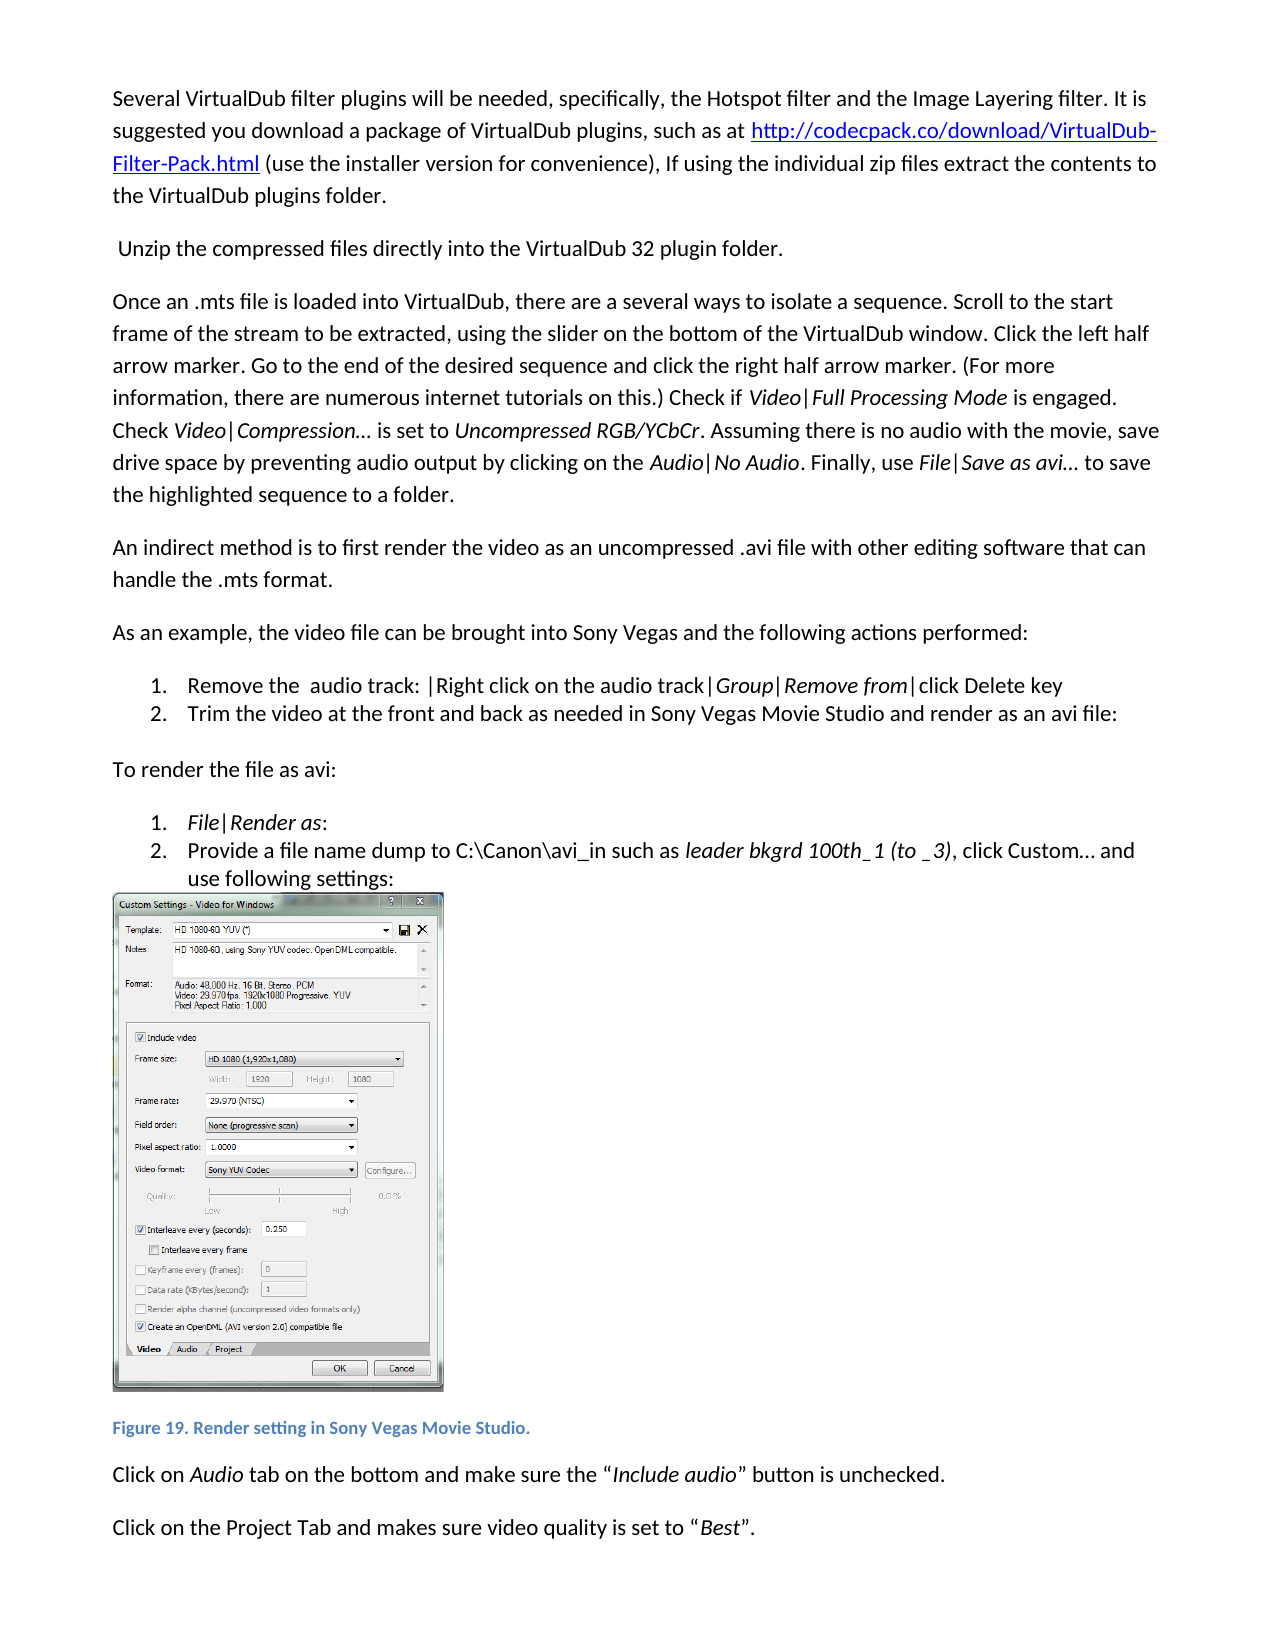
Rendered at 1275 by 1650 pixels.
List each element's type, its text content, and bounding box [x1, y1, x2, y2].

list File|Render as: [150, 808, 1172, 836]
list Provide a file name dump to C:\Canon\avi_in such as leader bkgrd 100th_1 (to _3), click Custom… and use following settings: [150, 836, 1172, 892]
text Click on Audio tab on the bottom and make sure the “Include audio” button is unchecked. [112, 1460, 1172, 1488]
text Once an .mts file is loaded into VirtualDub, there are a several ways to isolate a sequence. Scroll to the start frame of the stream to be extracted, using the slider on the bottom of the VirtualDub window. Click the left half arrow marker. Go to the end of the desired sequence and click the right half arrow marker. (For more information, there are numerous internet tutorials on this.) Check if Video|Full Processing Mode is engaged. Check Video|Compression… is set to Uncompressed RGB/YCbCr. Assuming there is no audio with the movie, save drive space by preventing audio output by clicking on the Audio|No Audio. Finally, use File|Save as avi… to save the highlighted sequence to a folder. [112, 287, 1172, 508]
text Several VirtualDub filter plugins will be needed, specifically, the Hotspot filter and the Image Layering filter. It is suggested you download a package of VirtualDub plugins, such as at http://codecpack.co/download/VirtualDub-Filter-Pack.html (use the installer version for convenience), If using the individual zip files extract the contents to the VirtualDub plugins folder. [112, 84, 1172, 209]
text An indirect method is to first render the video as an uncompressed .avi file with other editing software that can handle the .mts format. [112, 533, 1172, 593]
text Click on the Project Tab and makes sure video quality is set to “Best”. [112, 1513, 1172, 1541]
text As an example, the video file can be brought into Sony Vegas and the following actions performed: [112, 618, 1172, 646]
picture [112, 892, 444, 1392]
list Trim the video at the front and back as needed in Sony Vegas Movie Studio and render as an avi file: [150, 699, 1172, 727]
list Remove the audio track: |Right click on the audio track|Group|Remove from|click Delete key [150, 671, 1172, 699]
text To render the file as avi: [112, 755, 1172, 783]
text Unzip the compressed files directly into the VirtualDub 32 plugin folder. [112, 234, 1172, 262]
